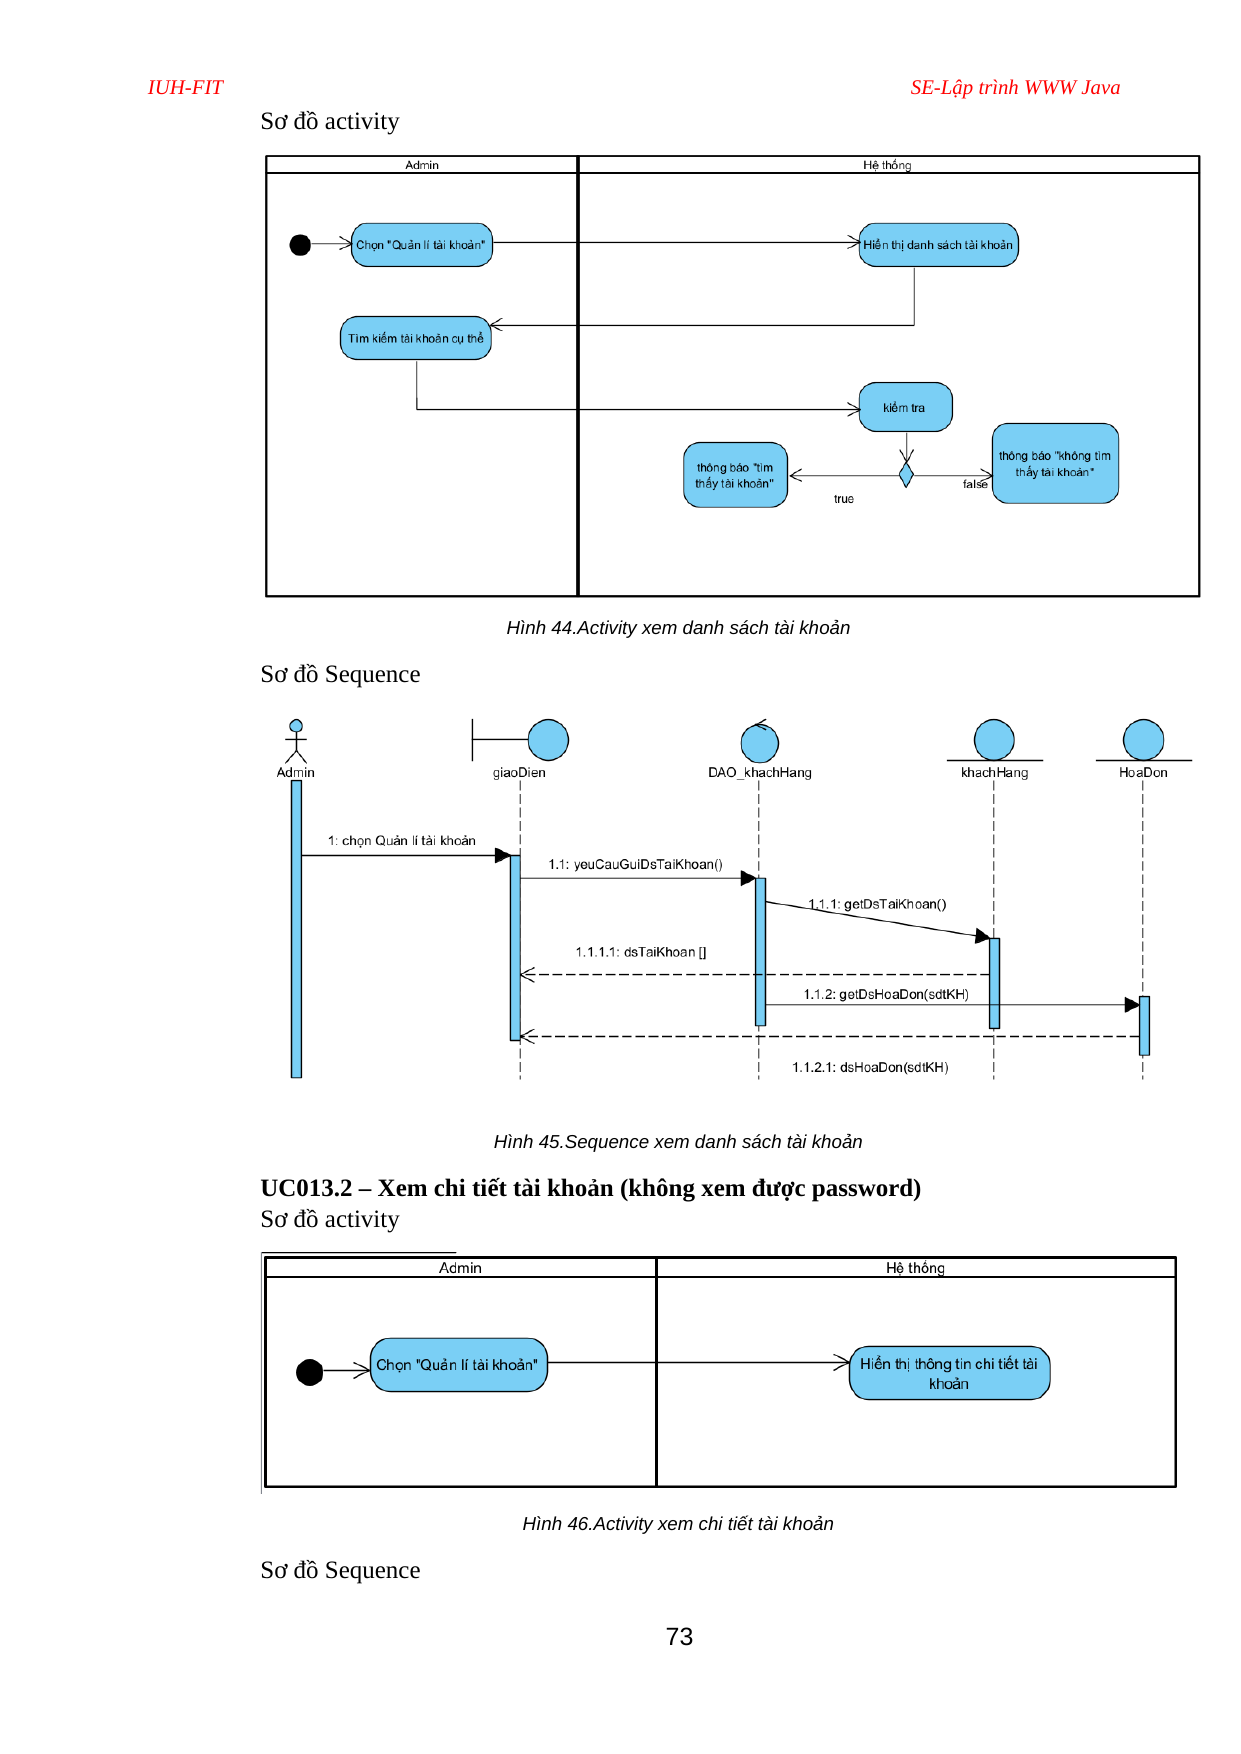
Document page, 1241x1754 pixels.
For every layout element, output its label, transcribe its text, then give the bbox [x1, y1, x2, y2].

text Sơ đồ activity [260, 1204, 1152, 1233]
text Sơ đồ activity [260, 106, 1152, 135]
text Hình 46.Activity xem chi tiết tài khoản [148, 1513, 1152, 1534]
text Sơ đồ Sequence [260, 659, 1152, 688]
list UC013.2 – Xem chi tiết tài khoản (không xem được password) [260, 1173, 1152, 1202]
text Sơ đồ Sequence [260, 1555, 1152, 1584]
picture [260, 1252, 1201, 1494]
picture [260, 706, 1202, 1112]
text Hình 45.Sequence xem danh sách tài khoản [148, 1131, 1152, 1153]
picture [260, 154, 1201, 598]
text Hình 44.Activity xem danh sách tài khoản [148, 617, 1152, 638]
